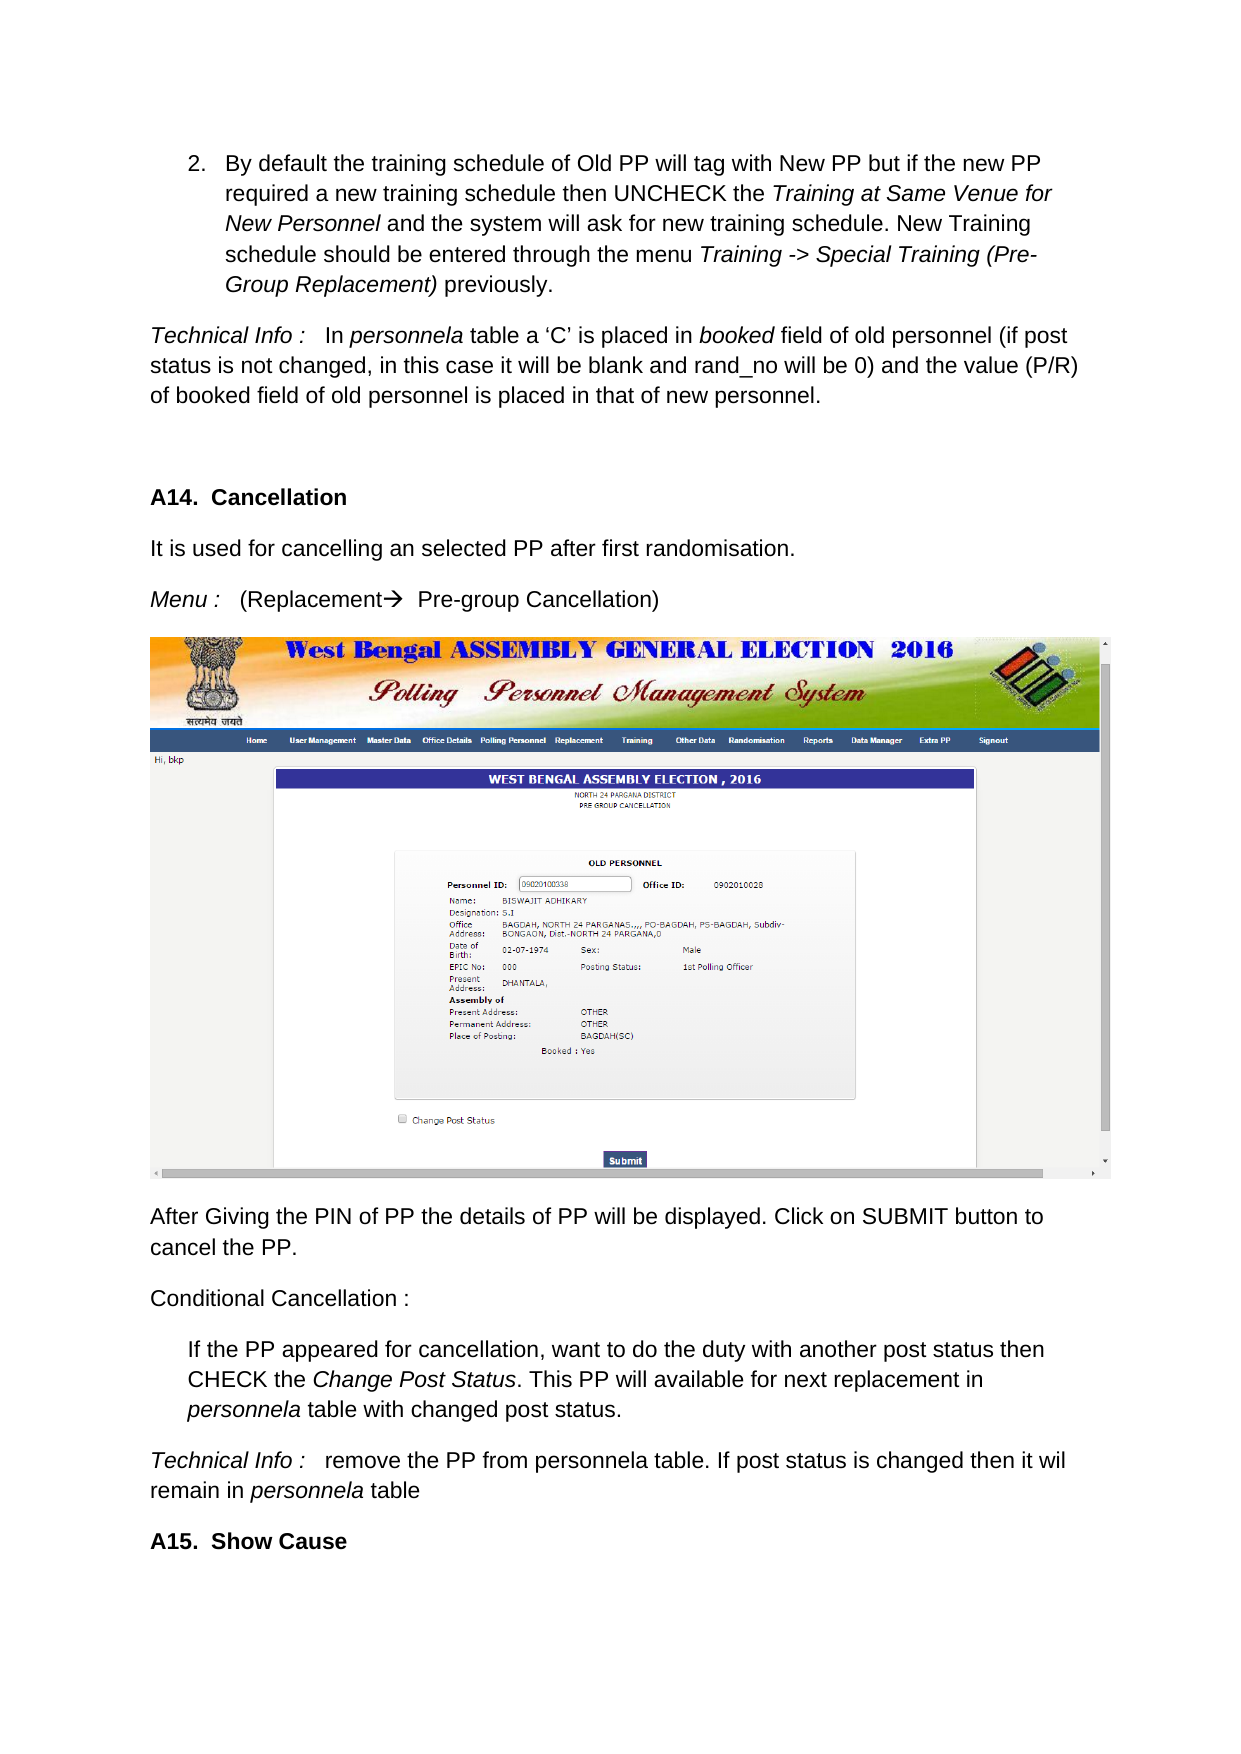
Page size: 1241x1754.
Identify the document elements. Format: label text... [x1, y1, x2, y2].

text After Giving the PIN of PP the details of PP will be displayed. Click on SUBMIT button to cancel the PP. [150, 1203, 1090, 1260]
picture [150, 637, 1111, 1179]
text A15. Show Cause [150, 1528, 1090, 1554]
text Technical Info : In personnela table a ‘C’ is placed in booked field of old personnel (if post status is not changed, in this case it will be blank and rand_no will be 0) and the value (P/R) of booked field of old personnel is placed in that of new personnel. [150, 322, 1090, 409]
text Conditional Cancellation : [150, 1284, 1090, 1311]
list By default the training schedule of Old PP will tag with New PP but if the new PP required a new training schedule then UNCHECK the Training at Same Venue for New Personnel and the system will ask for new training schedule. New Training schedule should be entered through the menu Training -> Special Training (Pre-Group Replacement) previously. [187, 150, 1090, 297]
text If the PP appeared for cancellation, want to do the duty with another post status then CHECK the Change Post Status. This PP will available for next replacement in personnela table with changed post status. [187, 1336, 1090, 1422]
text Menu : (Replacement Pre-group Cancellation) [150, 586, 1090, 613]
text Technical Info : remove the PP from personnela table. If post status is changed then it wil remain in personnela table [150, 1447, 1090, 1503]
text A14. Cancellation [150, 484, 1090, 511]
text It is used for cancelling an selected PP after first randomisation. [150, 535, 1090, 562]
